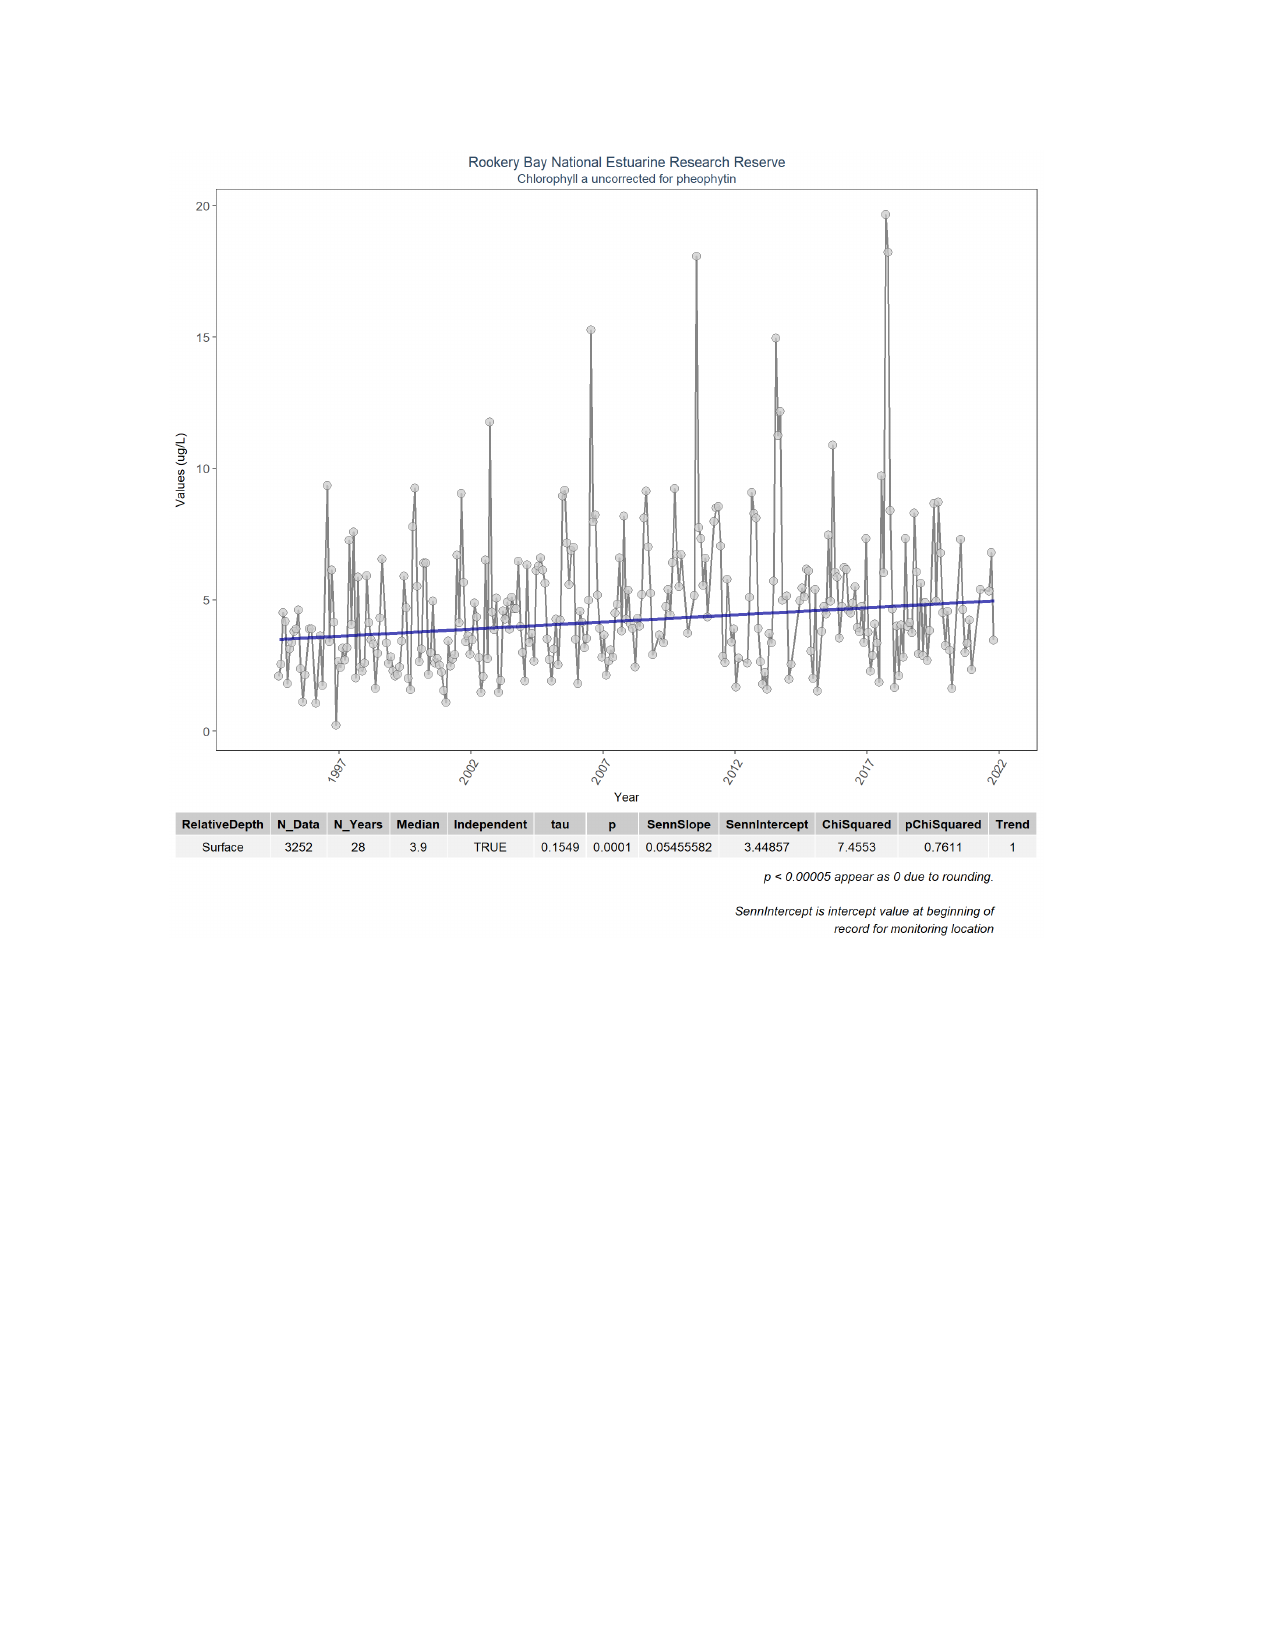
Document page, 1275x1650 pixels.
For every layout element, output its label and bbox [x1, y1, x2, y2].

picture [168, 150, 1044, 938]
